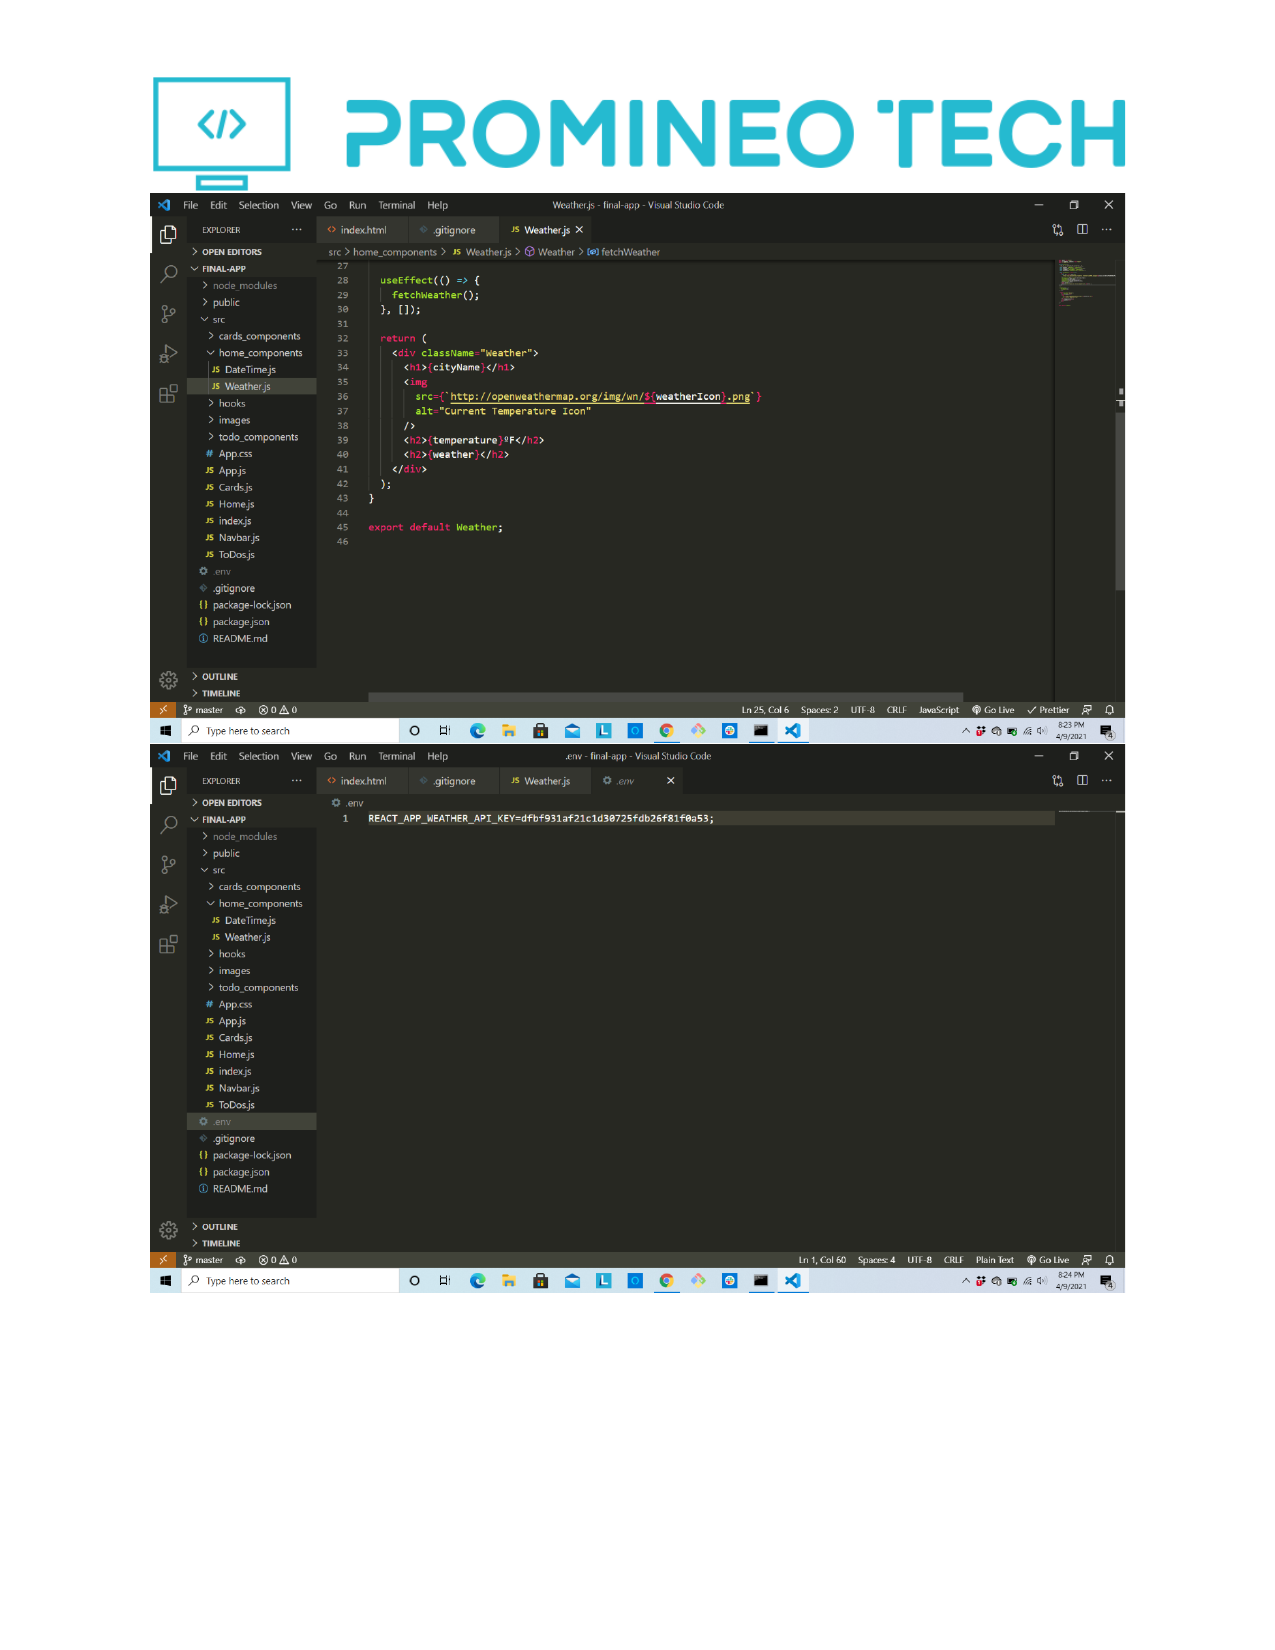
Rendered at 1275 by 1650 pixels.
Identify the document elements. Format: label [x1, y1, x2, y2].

picture [150, 744, 1125, 1293]
picture [150, 75, 1125, 743]
